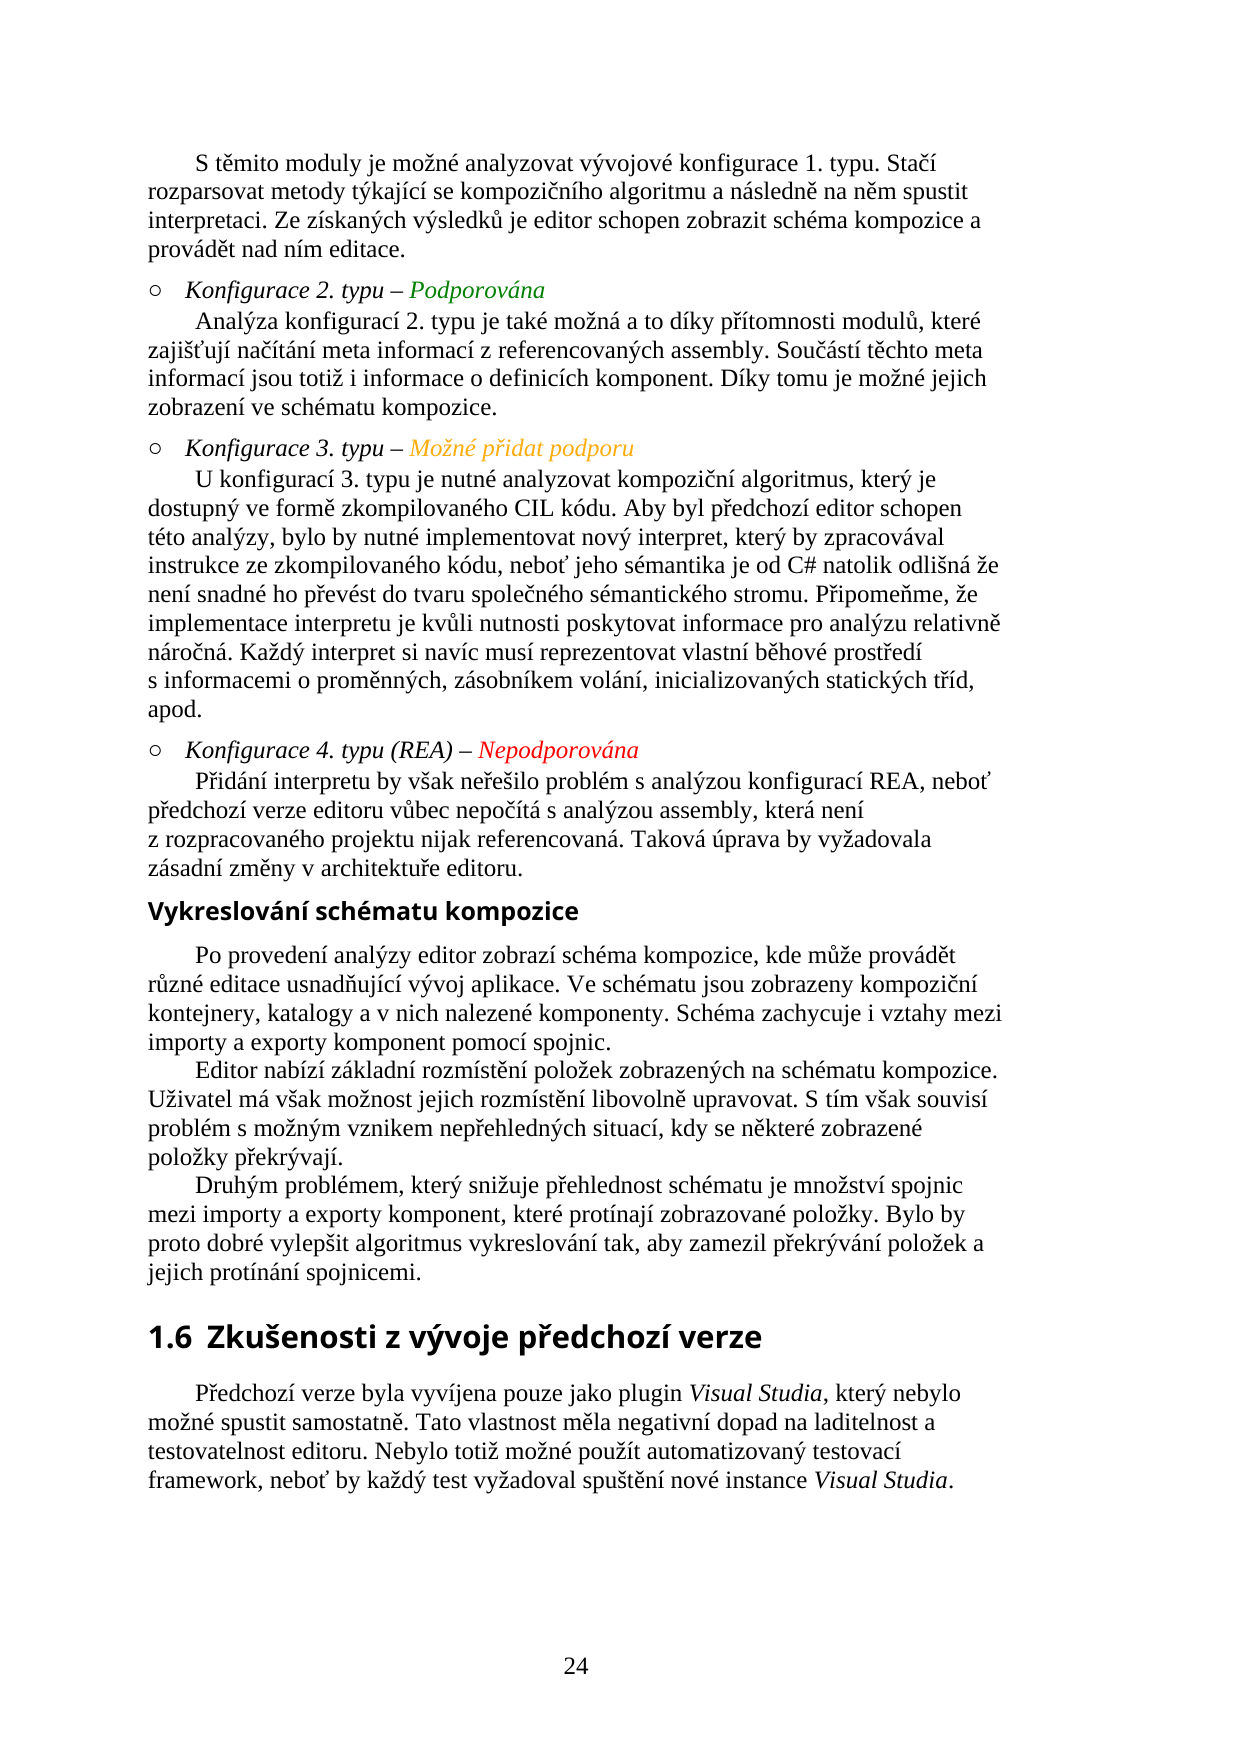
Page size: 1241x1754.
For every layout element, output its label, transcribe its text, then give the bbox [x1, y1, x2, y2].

text Editor nabízí základní rozmístění položek zobrazených na schématu kompozice. Uživatel má však možnost jejich rozmístění libovolně upravovat. S tím však souvisí problém s možným vznikem nepřehledných situací, kdy se některé zobrazené položky překrývají. [148, 1056, 1004, 1171]
text U konfigurací 3. typu je nutné analyzovat kompoziční algoritmus, který je dostupný ve formě zkompilovaného CIL kódu. Aby byl předchozí editor schopen této analýzy, bylo by nutné implementovat nový interpret, který by zpracovával instrukce ze zkompilovaného kódu, neboť jeho sémantika je od C# natolik odlišná že není snadné ho převést do tvaru společného sémantického stromu. Připomeňme, že implementace interpretu je kvůli nutnosti poskytovat informace pro analýzu relativně náročná. Každý interpret si navíc musí reprezentovat vlastní běhové prostředí s informacemi o proměnných, zásobníkem volání, inicializovaných statických tříd, apod. [148, 464, 1004, 723]
text Druhým problémem, který snižuje přehlednost schématu je množství spojnic mezi importy a exporty komponent, které protínají zobrazované položky. Bylo by proto dobré vylepšit algoritmus vykreslování tak, aby zamezil překrývání položek a jejich protínání spojnicemi. [148, 1171, 1004, 1286]
list Konfigurace 4. typu (REA) – Nepodporována [148, 736, 1004, 766]
text Předchozí verze byla vyvíjena pouze jako plugin Visual Studia, který nebylo možné spustit samostatně. Tato vlastnost měla negativní dopad na laditelnost a testovatelnost editoru. Nebylo totiž možné použít automatizovaný testovací framework, neboť by každý test vyžadoval spuštění nové instance Visual Studia. [148, 1378, 1004, 1493]
text Analýza konfigurací 2. typu je také možná a to díky přítomnosti modulů, které zajišťují načítání meta informací z referencovaných assembly. Součástí těchto meta informací jsou totiž i informace o definicích komponent. Díky tomu je možné jejich zobrazení ve schématu kompozice. [148, 306, 1004, 421]
list Konfigurace 3. typu – Možné přidat podporu [148, 433, 1004, 464]
subtitle Zkušenosti z vývoje předchozí verze [148, 1315, 1004, 1357]
text Po provedení analýzy editor zobrazí schéma kompozice, kde může provádět různé editace usnadňující vývoj aplikace. Ve schématu jsou zobrazeny kompoziční kontejnery, katalogy a v nich nalezené komponenty. Schéma zachycuje i vztahy mezi importy a exporty komponent pomocí spojnic. [148, 941, 1004, 1056]
list Konfigurace 2. typu – Podporována [148, 275, 1004, 306]
text S těmito moduly je možné analyzovat vývojové konfigurace 1. typu. Stačí rozparsovat metody týkající se kompozičního algoritmu a následně na něm spustit interpretaci. Ze získaných výsledků je editor schopen zobrazit schéma kompozice a provádět nad ním editace. [148, 148, 1004, 263]
text Vykreslování schématu kompozice [148, 894, 1004, 928]
text Přidání interpretu by však neřešilo problém s analýzou konfigurací REA, neboť předchozí verze editoru vůbec nepočítá s analýzou assembly, která není z rozpracovaného projektu nijak referencovaná. Taková úprava by vyžadovala zásadní změny v architektuře editoru. [148, 766, 1004, 881]
